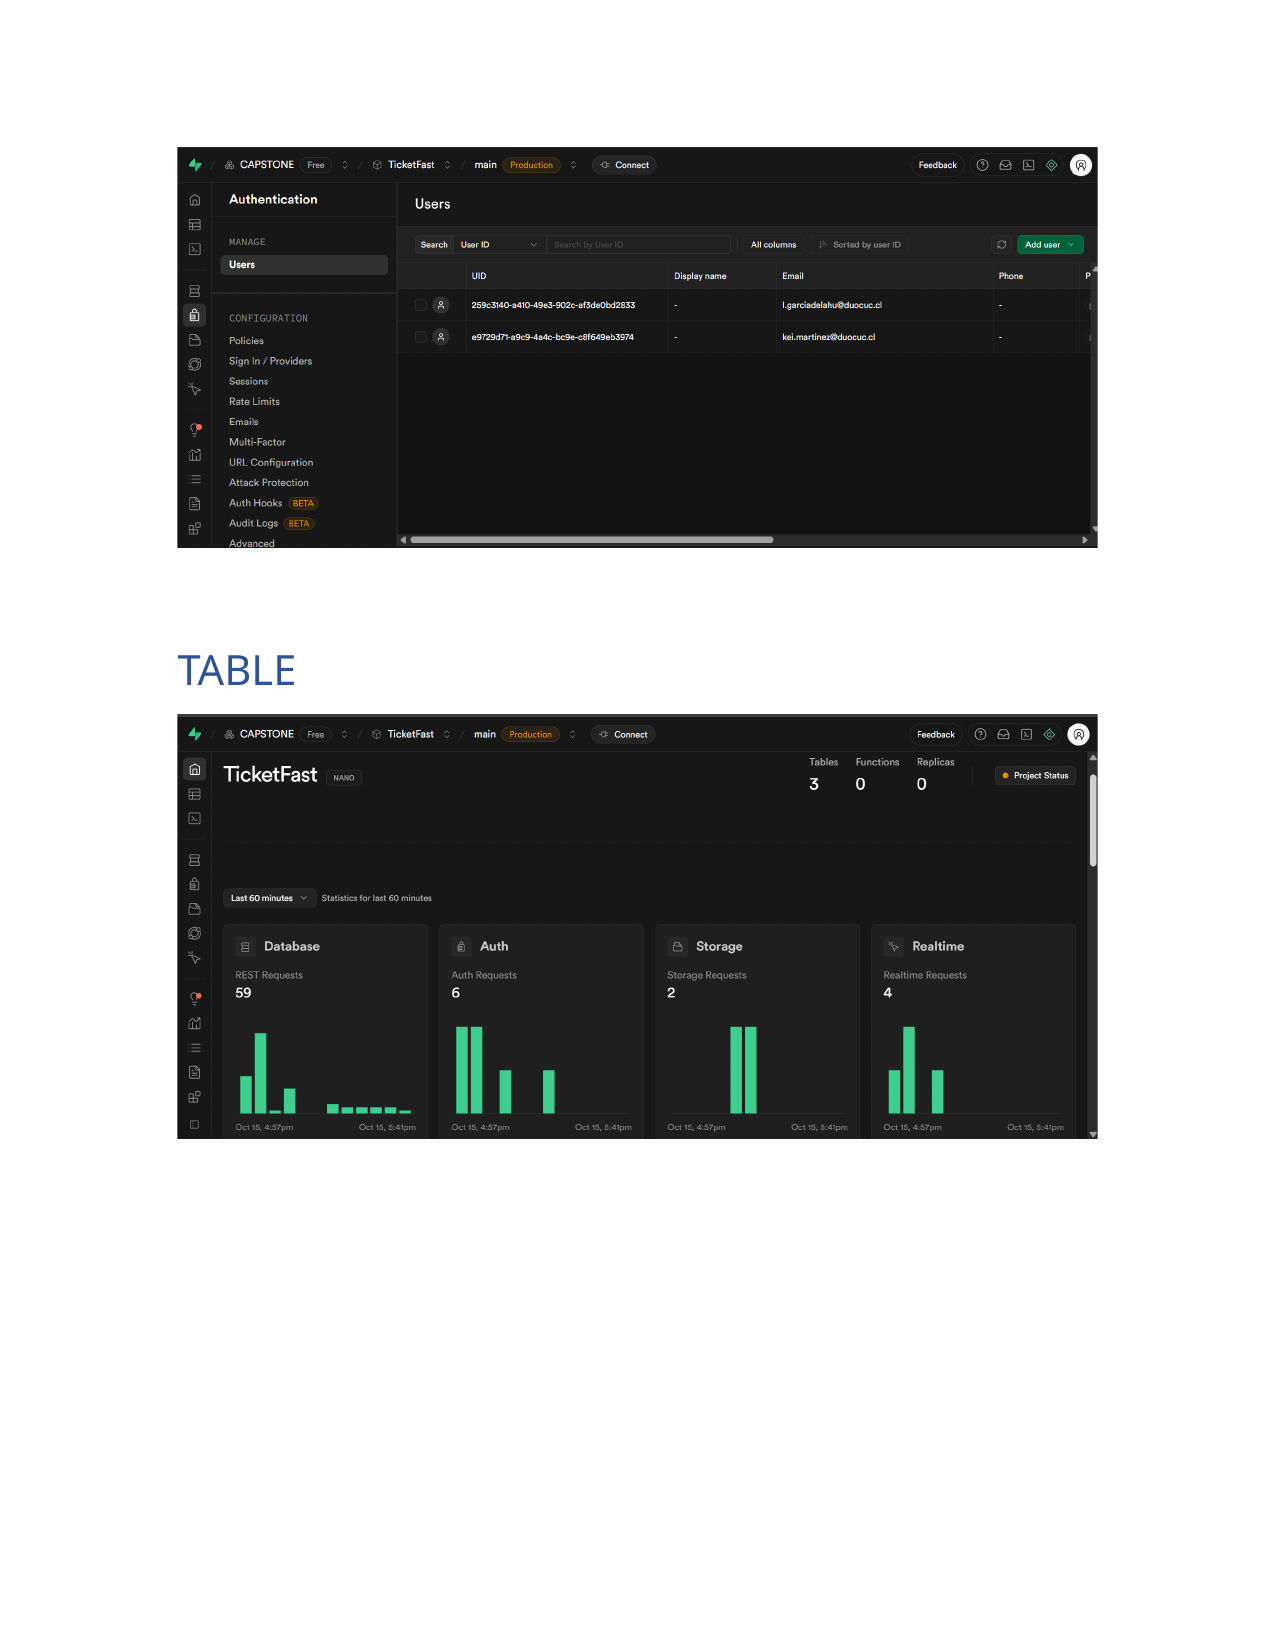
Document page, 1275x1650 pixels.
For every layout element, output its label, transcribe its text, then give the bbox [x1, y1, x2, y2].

subtitle TABLE [177, 641, 1098, 698]
picture [177, 714, 1098, 1139]
picture [177, 147, 1098, 548]
